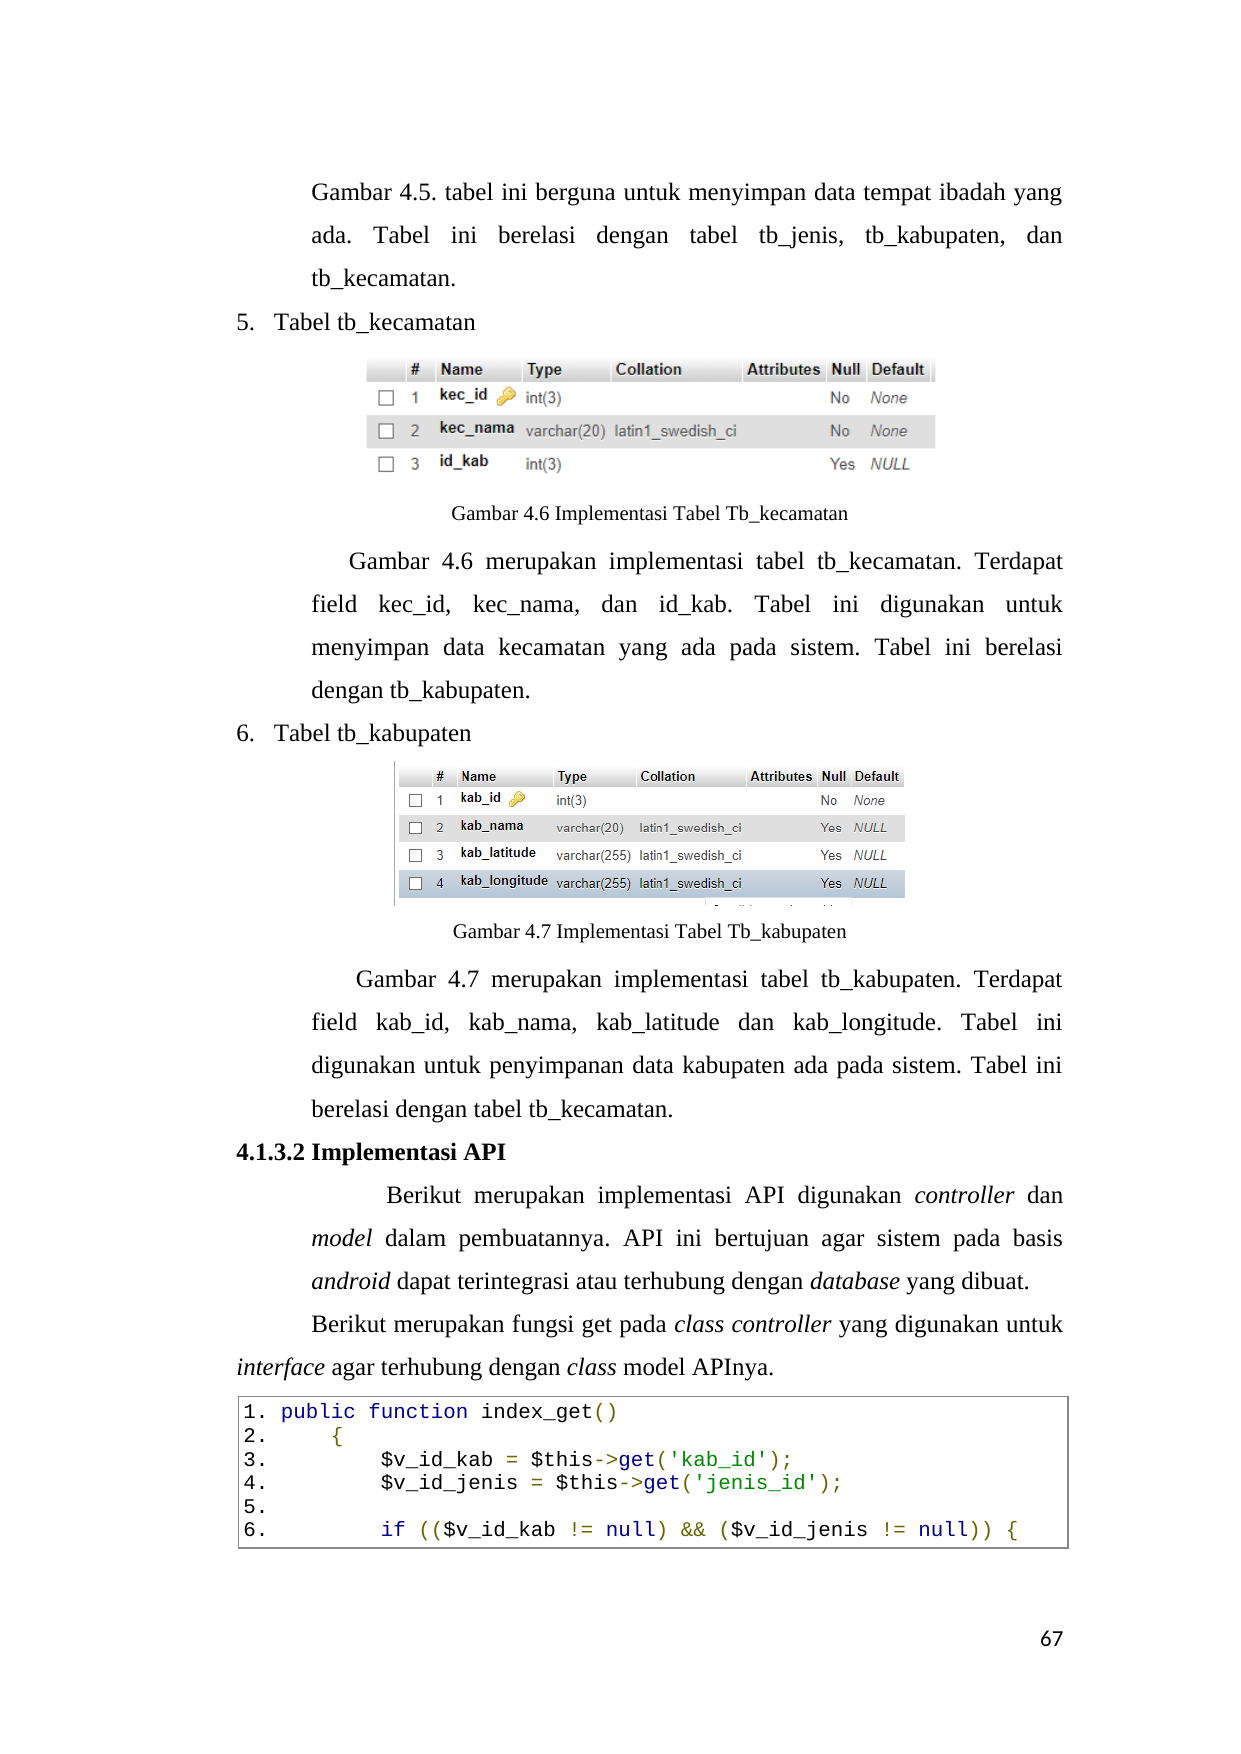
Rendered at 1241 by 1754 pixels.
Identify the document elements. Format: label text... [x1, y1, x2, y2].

list Implementasi API [236, 1137, 1063, 1166]
text Berikut merupakan fungsi get pada class controller yang digunakan untuk interface agar terhubung dengan class model APInya. [236, 1309, 1063, 1381]
list public function index_get() [239, 1397, 1067, 1419]
text Gambar 4.7 merupakan implementasi tabel tb_kabupaten. Terdapat field kab_id, kab_nama, kab_latitude dan kab_longitude. Tabel ini digunakan untuk penyimpanan data kabupaten ada pada sistem. Tabel ini berelasi dengan tabel tb_kecamatan. [311, 964, 1063, 1122]
list { [239, 1419, 1067, 1443]
list Tabel tb_kabupaten [236, 718, 1063, 747]
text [311, 177, 1063, 292]
list if (($v_id_kab != null) && ($v_id_jenis != null)) { [239, 1514, 1067, 1547]
text Gambar 4.7 Implementasi Tabel Tb_kabupaten [236, 919, 1063, 943]
picture [394, 761, 905, 906]
list $v_id_kab = $this->get('kab_id'); [239, 1443, 1067, 1466]
list $v_id_jenis = $this->get('jenis_id'); [239, 1466, 1067, 1496]
list Tabel tb_kecamatan [236, 307, 1063, 335]
picture [363, 349, 936, 488]
text Gambar 4.6 Implementasi Tabel Tb_kecamatan [236, 501, 1063, 525]
text Berikut merupakan implementasi API digunakan controller dan model dalam pembuatannya. API ini bertujuan agar sistem pada basis android dapat terintegrasi atau terhubung dengan database yang dibuat. [311, 1180, 1063, 1295]
text Gambar 4.6 merupakan implementasi tabel tb_kecamatan. Terdapat field kec_id, kec_nama, dan id_kab. Tabel ini digunakan untuk menyimpan data kecamatan yang ada pada sistem. Tabel ini berelasi dengan tb_kabupaten. [311, 546, 1063, 704]
